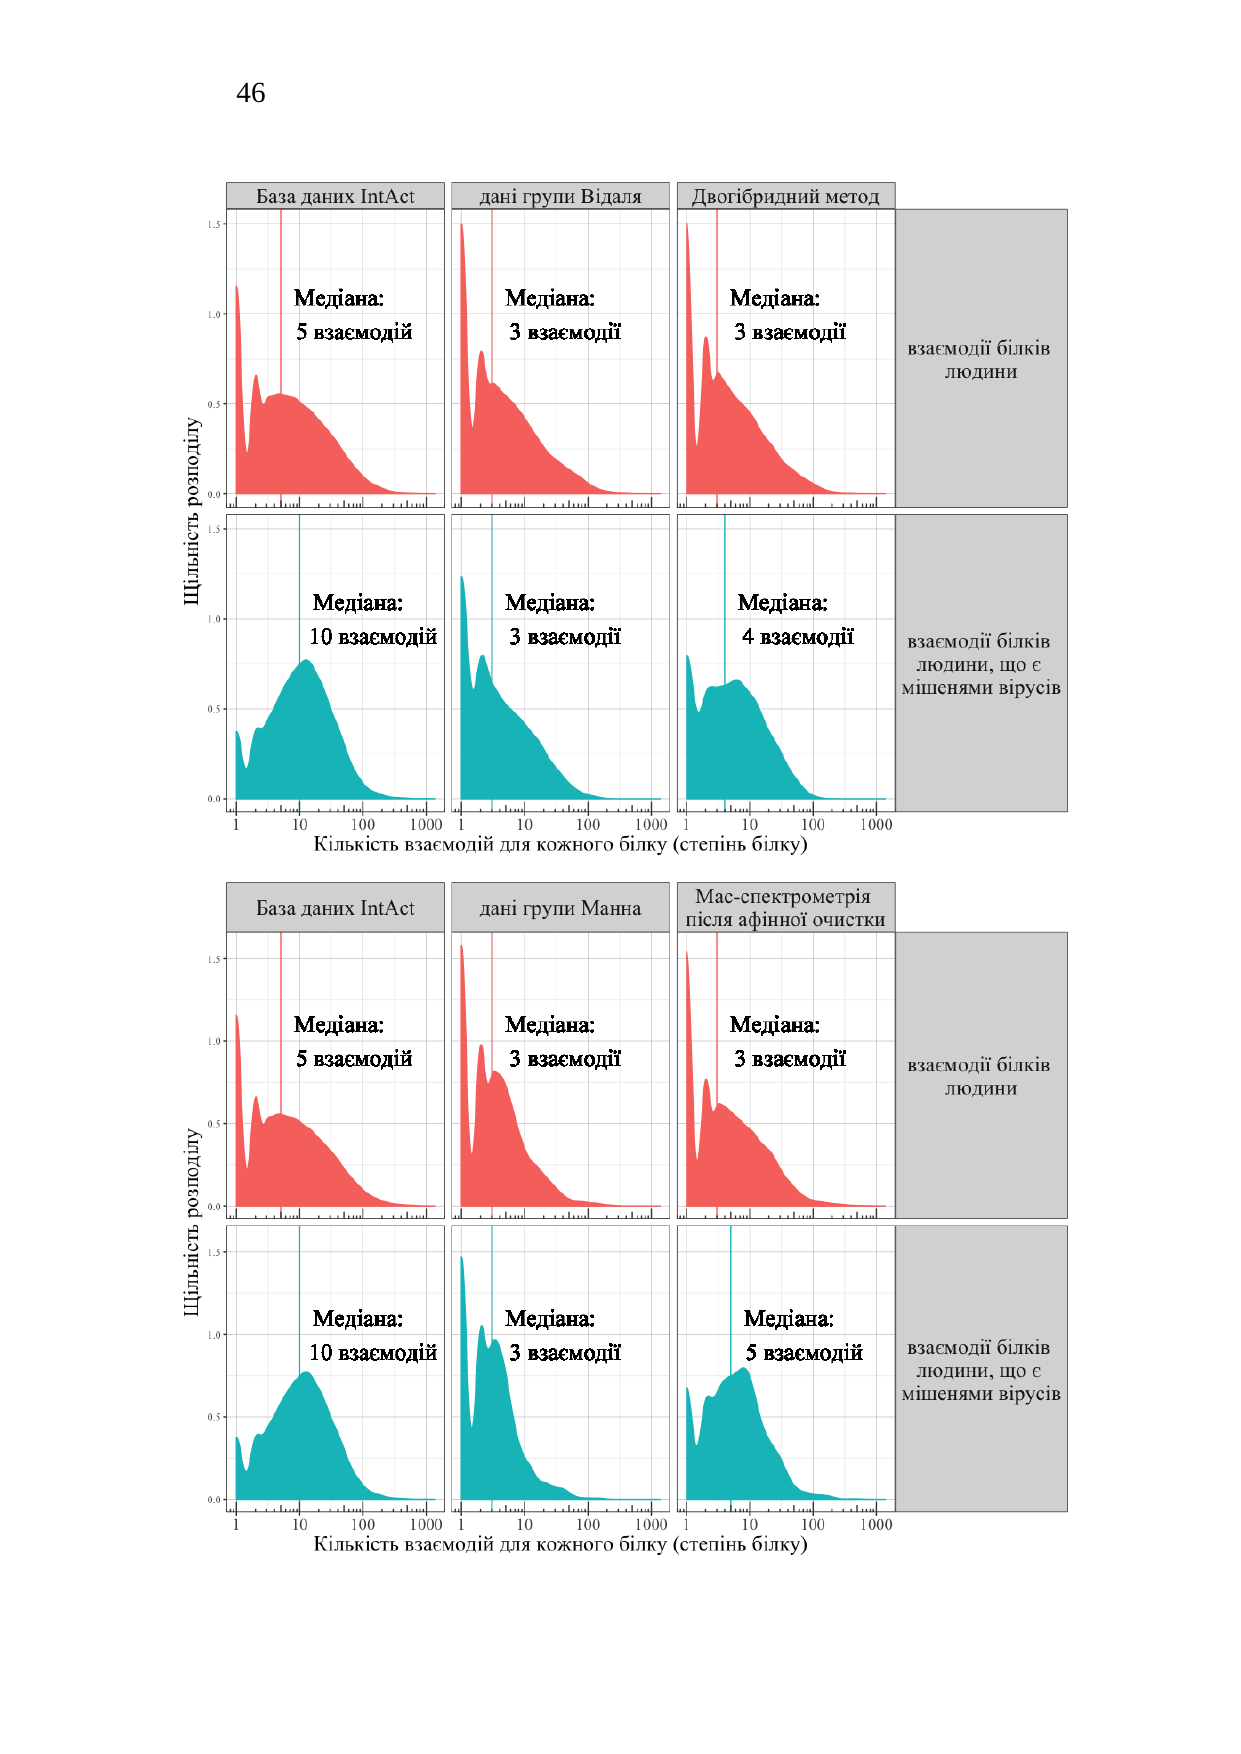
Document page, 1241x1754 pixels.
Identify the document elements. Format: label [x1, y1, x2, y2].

picture [177, 875, 1074, 1559]
picture [177, 175, 1074, 859]
